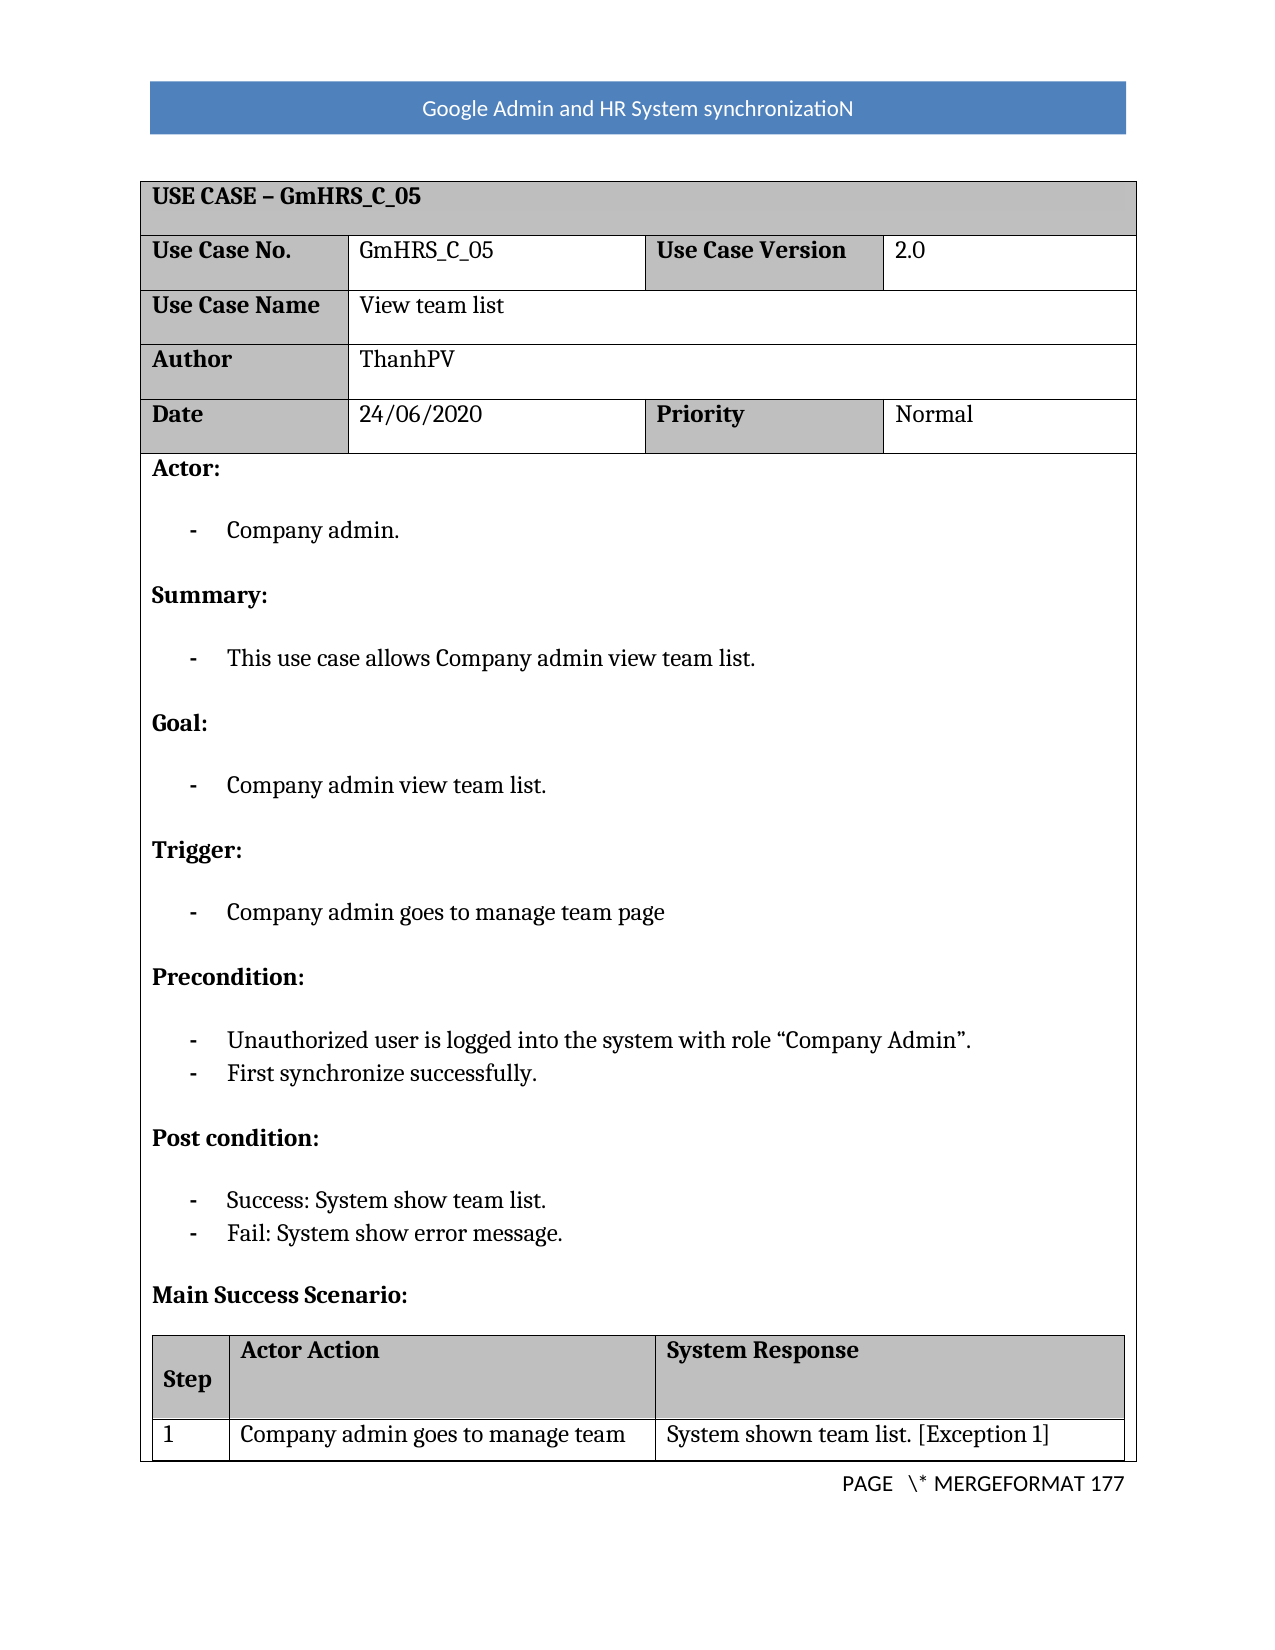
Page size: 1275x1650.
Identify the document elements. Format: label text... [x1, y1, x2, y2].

table_cell Use Case Version [646, 236, 883, 290]
table_header USE CASE – GmHRS_C_05 [141, 182, 1136, 235]
table_cell Use Case Name [141, 291, 348, 344]
table_cell 2.0 [884, 236, 1136, 290]
table_cell Author [141, 345, 348, 399]
table_cell Priority [646, 400, 883, 453]
table_cell 24/06/2020 [349, 400, 645, 453]
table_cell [141, 454, 1136, 1461]
table_cell Normal [884, 400, 1136, 453]
table_cell ThanhPV [349, 345, 1136, 399]
table_cell GmHRS_C_05 [349, 236, 645, 290]
table_cell View team list [349, 291, 1136, 344]
table_cell Date [141, 400, 348, 453]
table_cell Use Case No. [141, 236, 348, 290]
